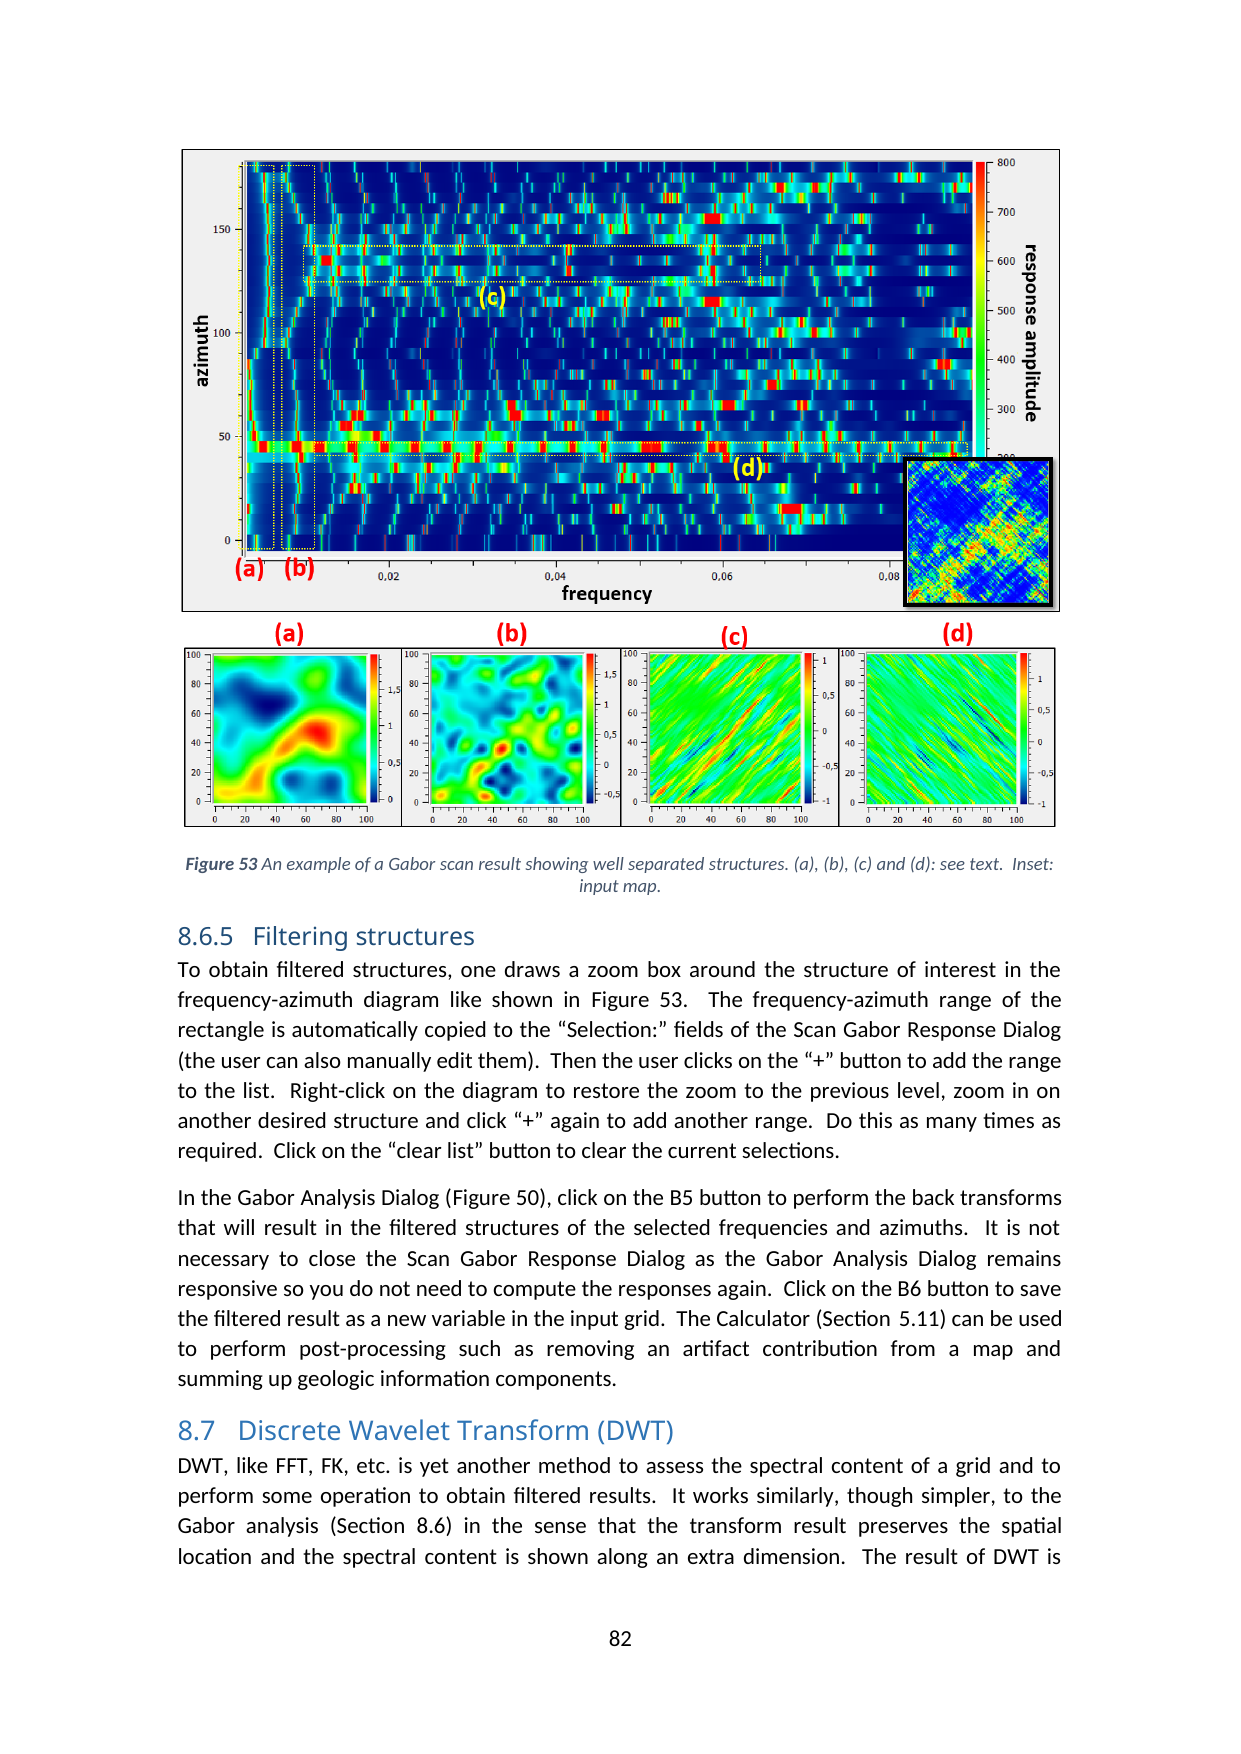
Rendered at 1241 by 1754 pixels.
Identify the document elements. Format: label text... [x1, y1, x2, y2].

picture [177, 147, 1062, 833]
subtitle Filtering structures [177, 918, 1063, 952]
text In the Gabor Analysis Dialog (Figure 50), click on the B5 button to perform the back transforms that will result in the filtered structures of the selected frequencies and azimuths. It is not necessary to close the Scan Gabor Response Dialog as the Gabor Analysis Dialog remains responsive so you do not need to compute the responses again. Click on the B6 button to save the filtered result as a new variable in the input grid. The Calculator (Section 5.11) can be used to perform post-processing such as removing an artifact contribution from a map and summing up geologic information components. [177, 1183, 1063, 1392]
text To obtain filtered structures, one draws a zoom box around the structure of interest in the frequency-azimuth diagram like shown in Figure 53. The frequency-azimuth range of the rectangle is automatically copied to the “Selection:” fields of the Scan Gabor Response Dialog (the user can also manually edit them). Then the user clicks on the “+” button to add the range to the list. Right-click on the diagram to restore the zoom to the previous level, zoom in on another desired structure and click “+” again to add another range. Do this as many times as required. Click on the “clear list” button to clear the current selections. [177, 955, 1063, 1164]
text Figure 53 An example of a Gabor scan result showing well separated structures. (a), (b), (c) and (d): see text. Inset: input map. [177, 852, 1063, 897]
subtitle Discrete Wavelet Transform (DWT) [177, 1411, 1063, 1448]
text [177, 1451, 1063, 1570]
